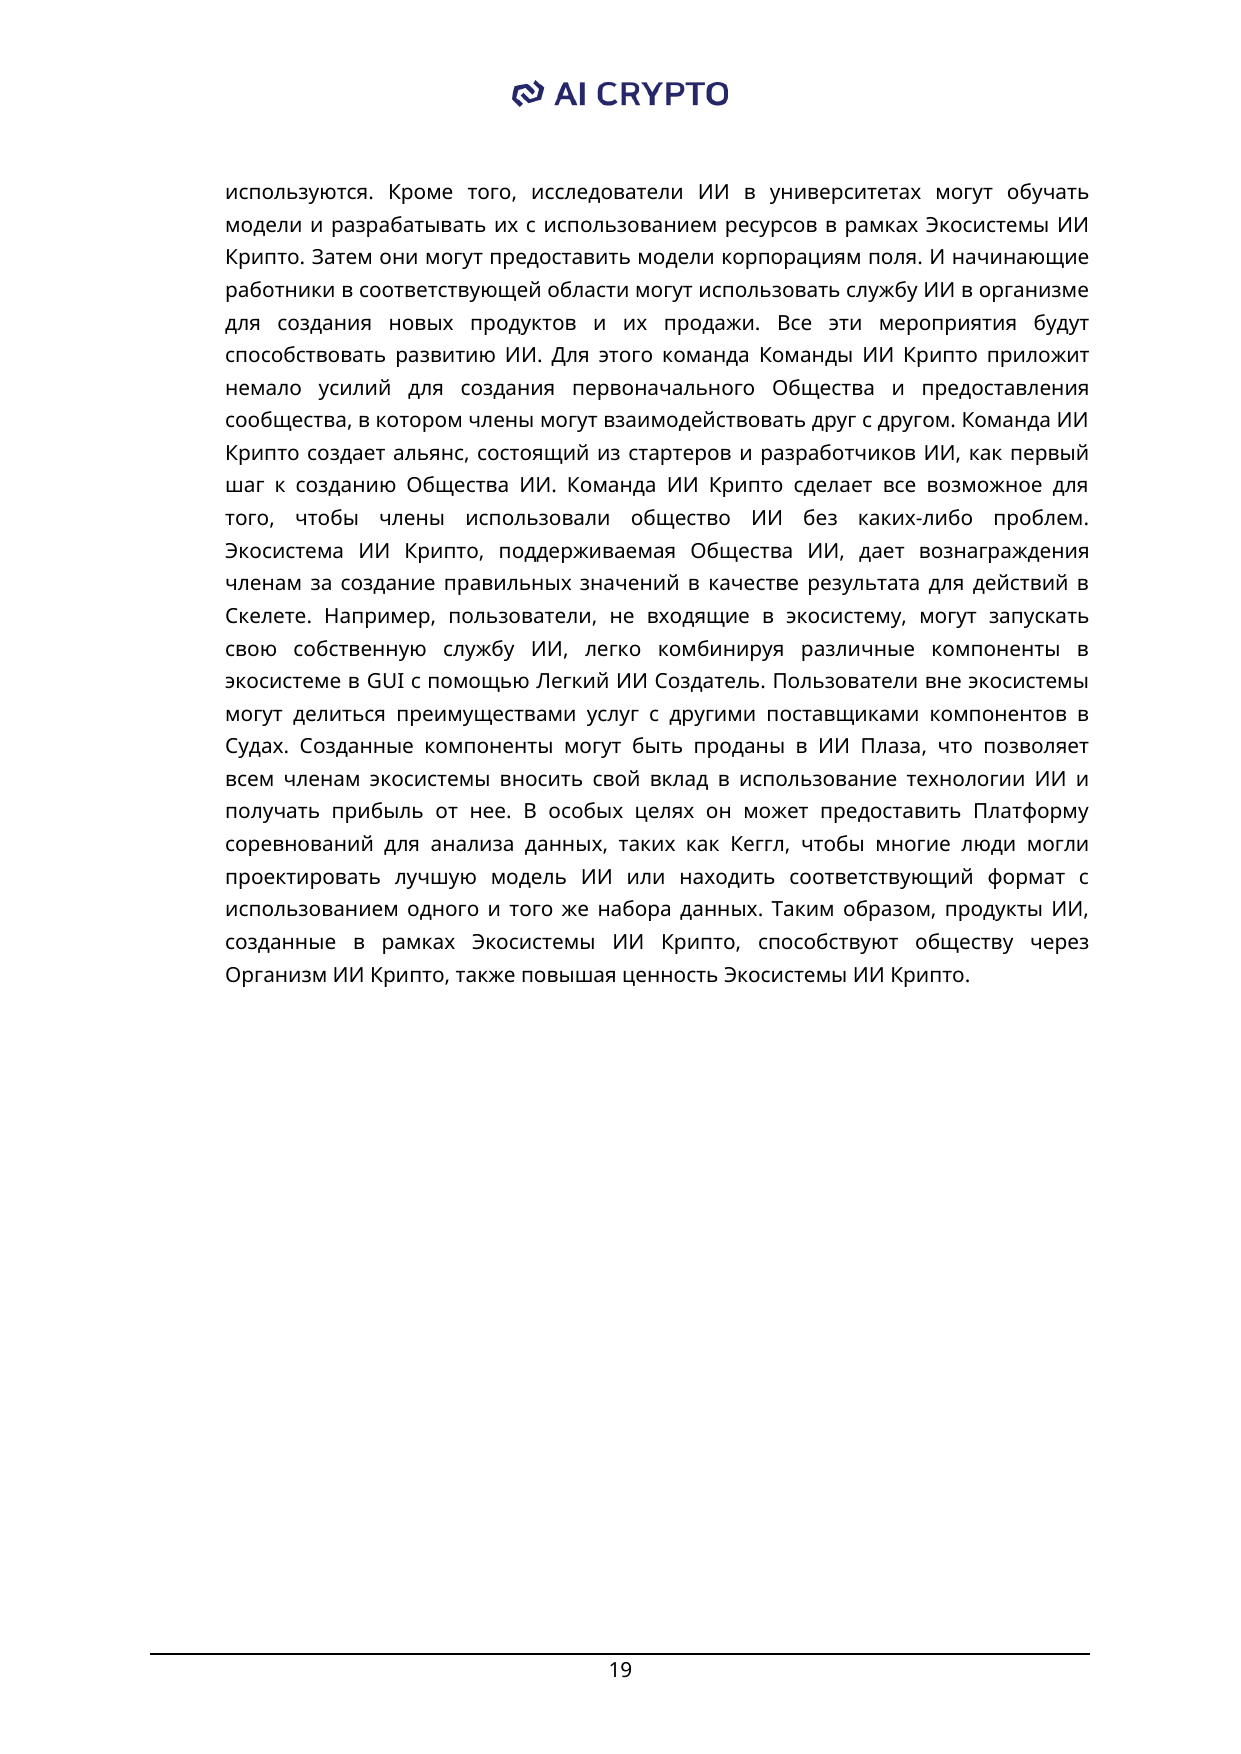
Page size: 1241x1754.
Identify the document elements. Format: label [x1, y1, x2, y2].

text [225, 177, 1090, 988]
picture [501, 70, 738, 115]
